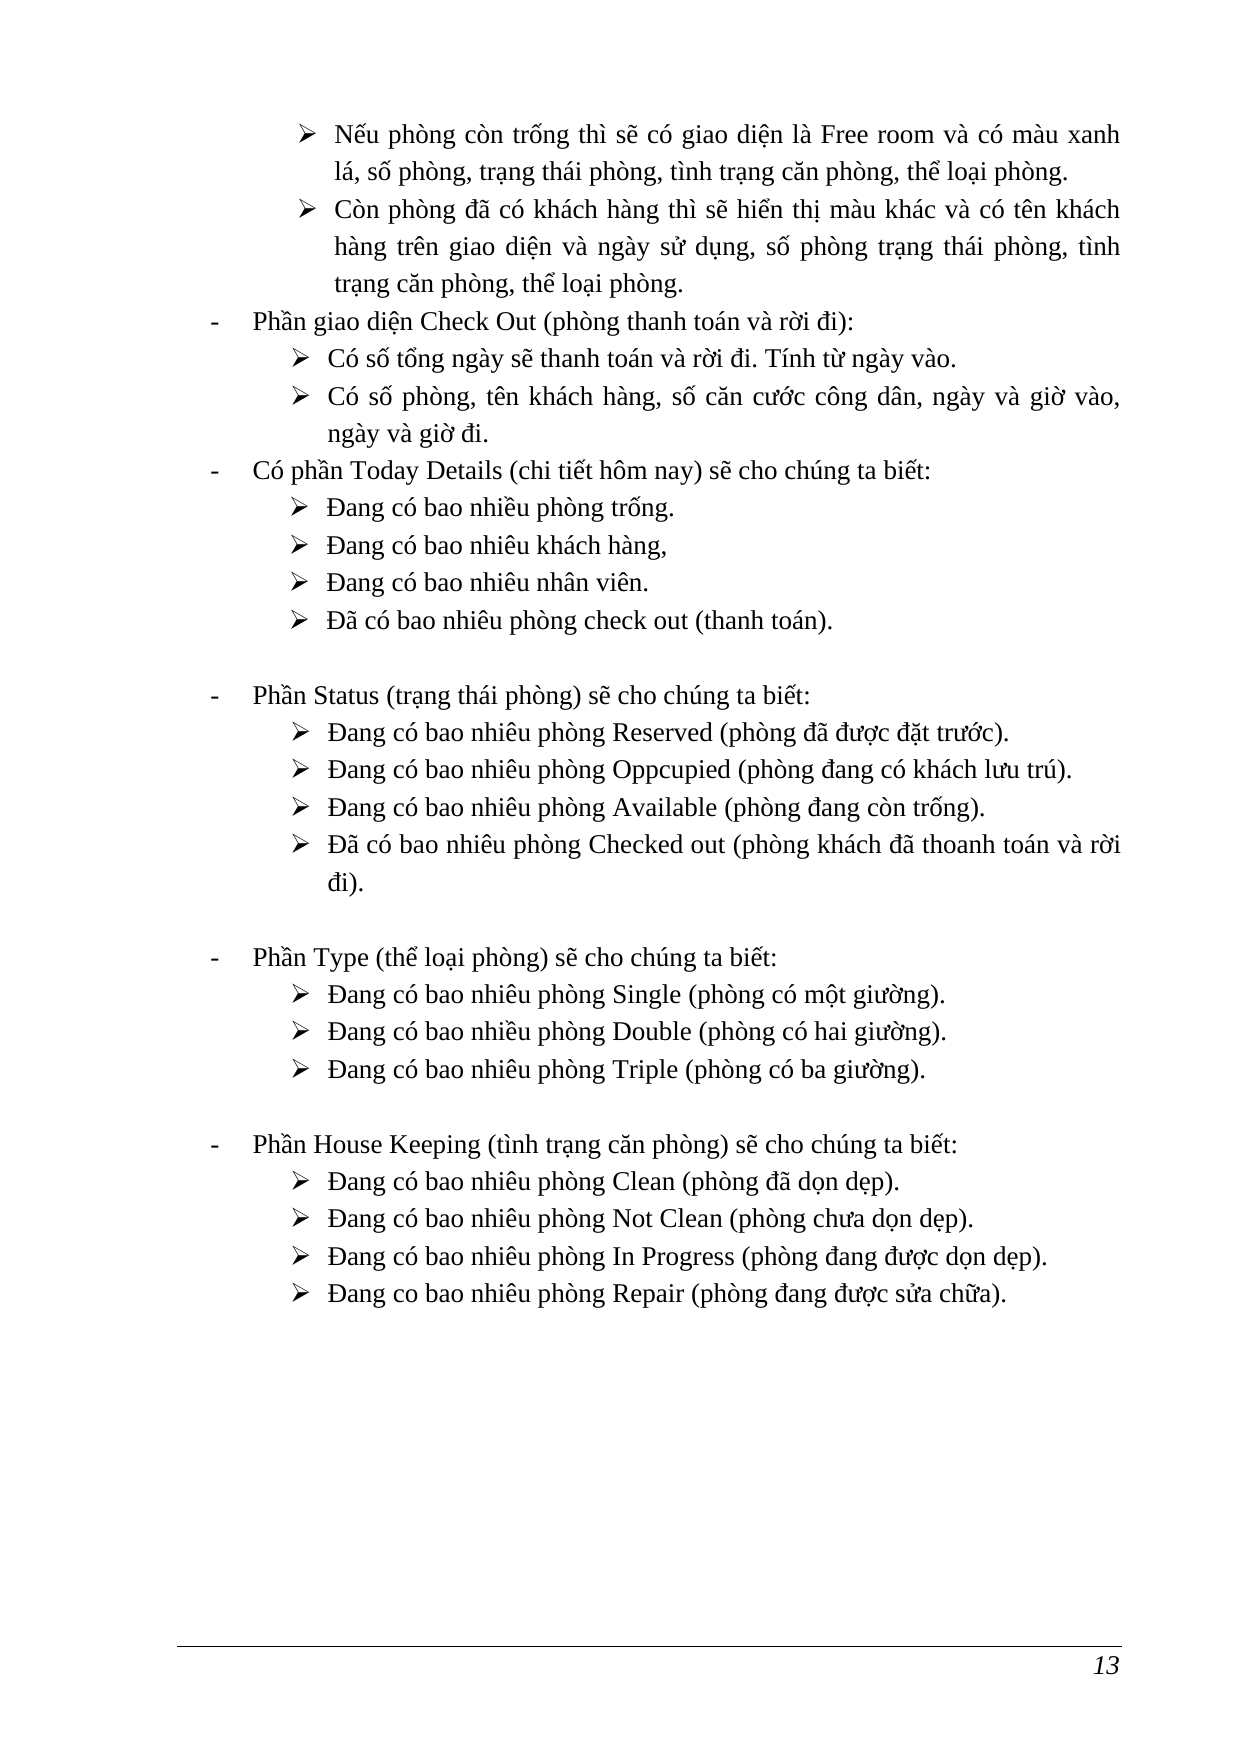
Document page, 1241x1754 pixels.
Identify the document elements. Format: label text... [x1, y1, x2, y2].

list Đang có bao nhiêu phòng Not Clean (phòng chưa dọn dẹp). [290, 1202, 1122, 1234]
list Đang có bao nhiêu khách hàng, [288, 529, 1122, 560]
list Đã có bao nhiêu phòng check out (thanh toán). [288, 604, 1122, 635]
list Đang có bao nhiêu phòng Single (phòng có một giường). [290, 978, 1122, 1009]
list Đang có bao nhiều phòng Double (phòng có hai giường). [290, 1015, 1122, 1047]
list Đã có bao nhiêu phòng Checked out (phòng khách đã thoanh toán và rời đi). [290, 829, 1122, 897]
list Đang co bao nhiêu phòng Repair (phòng đang được sửa chữa). [290, 1277, 1122, 1309]
list Đang có bao nhiêu phòng Available (phòng đang còn trống). [290, 791, 1122, 822]
list Đang có bao nhiêu phòng Triple (phòng có ba giường). [290, 1053, 1122, 1084]
list Có phần Today Details (chi tiết hôm nay) sẽ cho chúng ta biết: [215, 454, 1122, 485]
list Đang có bao nhiêu phòng In Progress (phòng đang được dọn dẹp). [290, 1240, 1122, 1271]
list Đang có bao nhiều phòng trống. [288, 492, 1122, 523]
list Còn phòng đã có khách hàng thì sẽ hiển thị màu khác và có tên khách hàng trên giao diện và ngày sử dụng, số phòng trạng thái phòng, tình trạng căn phòng, thể loại phòng. [297, 193, 1122, 299]
list Phần House Keeping (tình trạng căn phòng) sẽ cho chúng ta biết: [215, 1128, 1122, 1159]
list Phần Type (thể loại phòng) sẽ cho chúng ta biết: [215, 941, 1122, 972]
list Đang có bao nhiêu phòng Oppcupied (phòng đang có khách lưu trú). [290, 754, 1122, 785]
list Đang có bao nhiêu phòng Reserved (phòng đã được đặt trước). [290, 716, 1122, 747]
list Đang có bao nhiêu nhân viên. [288, 567, 1122, 598]
list Đang có bao nhiêu phòng Clean (phòng đã dọn dẹp). [290, 1165, 1122, 1196]
list Có số tổng ngày sẽ thanh toán và rời đi. Tính từ ngày vào. [290, 342, 1122, 373]
list Phần giao diện Check Out (phòng thanh toán và rời đi): [215, 305, 1122, 336]
list Phần Status (trạng thái phòng) sẽ cho chúng ta biết: [215, 679, 1122, 710]
list Nếu phòng còn trống thì sẽ có giao diện là Free room và có màu xanh lá, số phòng, trạng thái phòng, tình trạng căn phòng, thể loại phòng. [297, 118, 1122, 187]
list Có số phòng, tên khách hàng, số căn cước công dân, ngày và giờ vào, ngày và giờ đi. [290, 379, 1122, 448]
